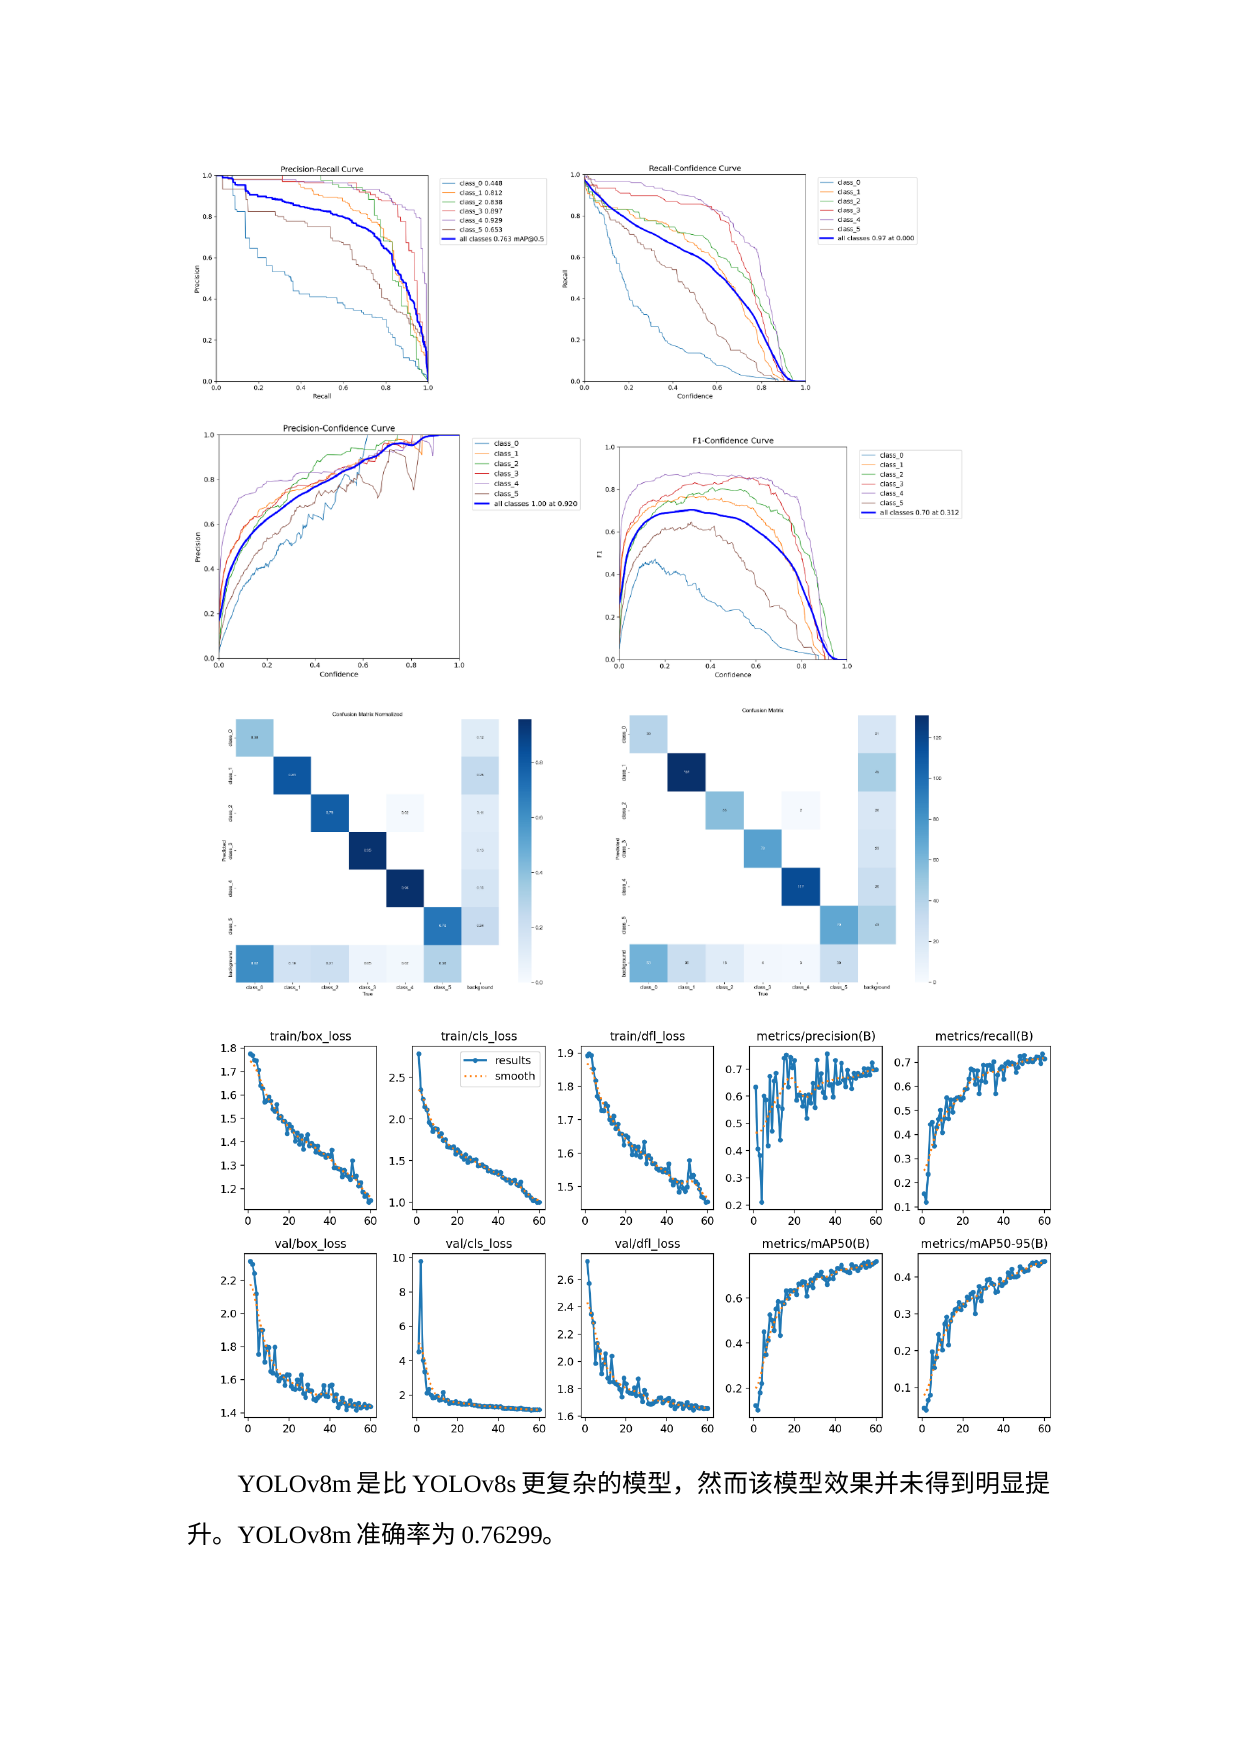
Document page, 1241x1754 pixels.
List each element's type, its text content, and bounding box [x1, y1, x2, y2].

text YOLOv8m是比YOLOv8s更复杂的模型，然而该模型效果并未得到明显提升。YOLOv8m准确率为0.76299。 [187, 1464, 1053, 1551]
picture [208, 1019, 1062, 1446]
picture [187, 702, 979, 1002]
picture [187, 417, 971, 685]
picture [187, 158, 926, 406]
